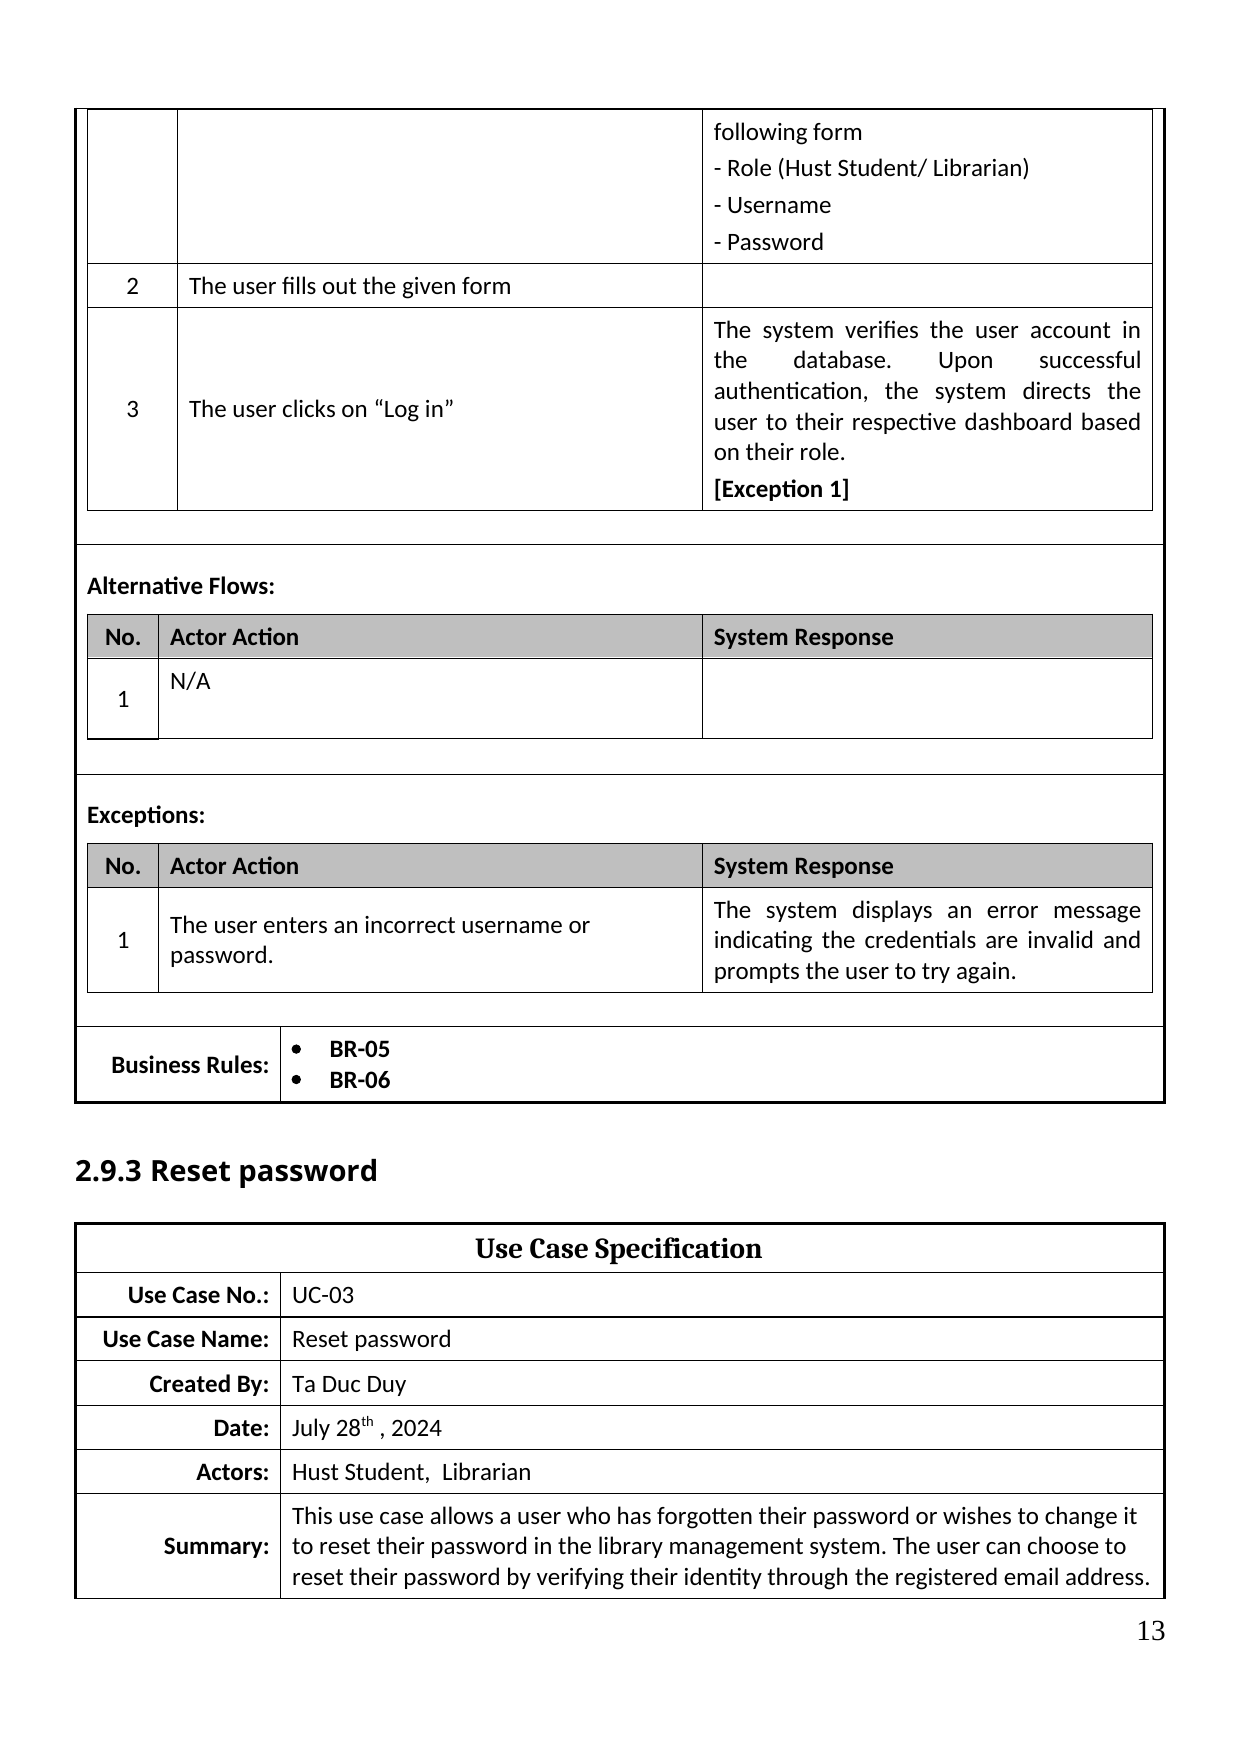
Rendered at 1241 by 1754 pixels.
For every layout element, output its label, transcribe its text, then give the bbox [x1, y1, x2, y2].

table_cell Summary: [77, 1494, 280, 1598]
table_cell Alternative Flows: [77, 545, 1163, 773]
table_cell This use case allows a user who has forgotten their password or wishes to change it to reset their password in the library management system. The user can choose to reset their password by verifying their identity through the registered email address. [281, 1494, 1163, 1598]
table_cell Use Case Name: [77, 1318, 280, 1360]
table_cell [77, 109, 1163, 544]
table_cell Created By: [77, 1361, 280, 1404]
table_cell Actors: [77, 1450, 280, 1493]
table_cell BR-05 BR-06 [281, 1027, 1163, 1101]
table_cell July 28th , 2024 [281, 1406, 1163, 1448]
table_cell Date: [77, 1406, 280, 1448]
table_cell Exceptions: [77, 775, 1163, 1026]
table_cell Business Rules: [77, 1027, 280, 1101]
table_cell Ta Duc Duy [281, 1361, 1163, 1404]
table_cell Hust Student, Librarian [281, 1450, 1163, 1493]
table_cell Reset password [281, 1318, 1163, 1360]
table_cell Use Case No.: [77, 1273, 280, 1316]
subtitle Reset password [75, 1150, 1165, 1190]
table_header Use Case Specification [77, 1225, 1163, 1272]
table_cell UC-03 [281, 1273, 1163, 1316]
